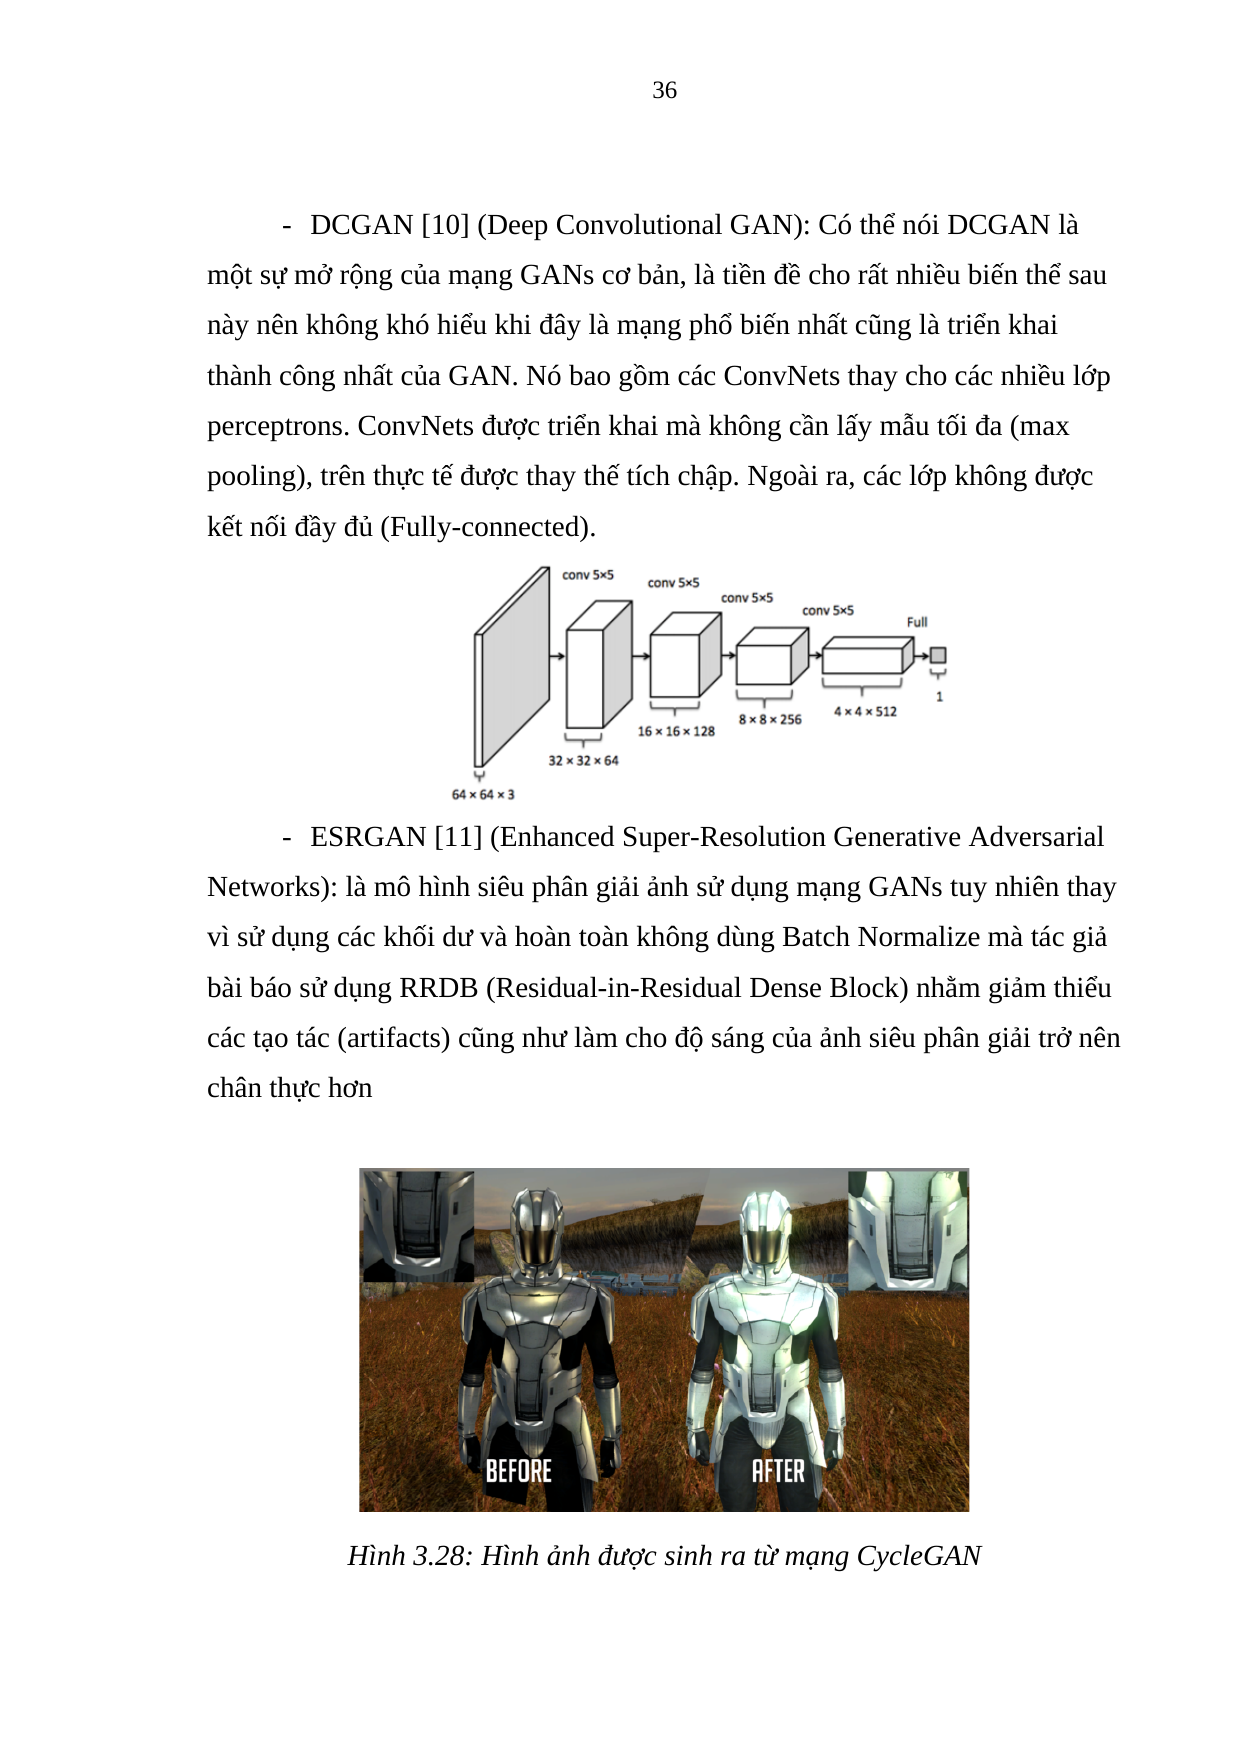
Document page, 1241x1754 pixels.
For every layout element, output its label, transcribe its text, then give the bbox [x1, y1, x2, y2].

picture [444, 558, 960, 805]
picture [359, 1168, 970, 1512]
text Hình .13: Hình ảnh được sinh ra từ mạng CycleGAN [207, 1538, 1122, 1572]
list ​DCGAN (Deep Convolutional GAN): Có thể nói DCGAN là một sự mở rộng của mạng GANs cơ bản, là tiền đề cho rất nhiều biến thể sau này nên không khó hiểu khi đây là mạng phổ biến nhất cũng là triển khai thành công nhất của GAN. Nó bao gồm các ConvNets thay cho các nhiều lớp perceptrons. ConvNets được triển khai mà không cần lấy mẫu tối đa (max pooling), trên thực tế được thay thế tích chập. Ngoài ra, các lớp không được kết nối đầy đủ (Fully-connected). [207, 207, 1122, 542]
list ESRGAN (Enhanced Super-Resolution Generative Adversarial Networks): là mô hình siêu phân giải ảnh sử dụng mạng GANs tuy nhiên thay vì sử dụng các khối dư và hoàn toàn không dùng Batch Normalize mà tác giả bài báo sử dụng RRDB (Residual-in-Residual Dense Block) nhằm giảm thiểu các tạo tác (artifacts) cũng như làm cho độ sáng của ảnh siêu phân giải trở nên chân thực hơn [207, 819, 1122, 1104]
